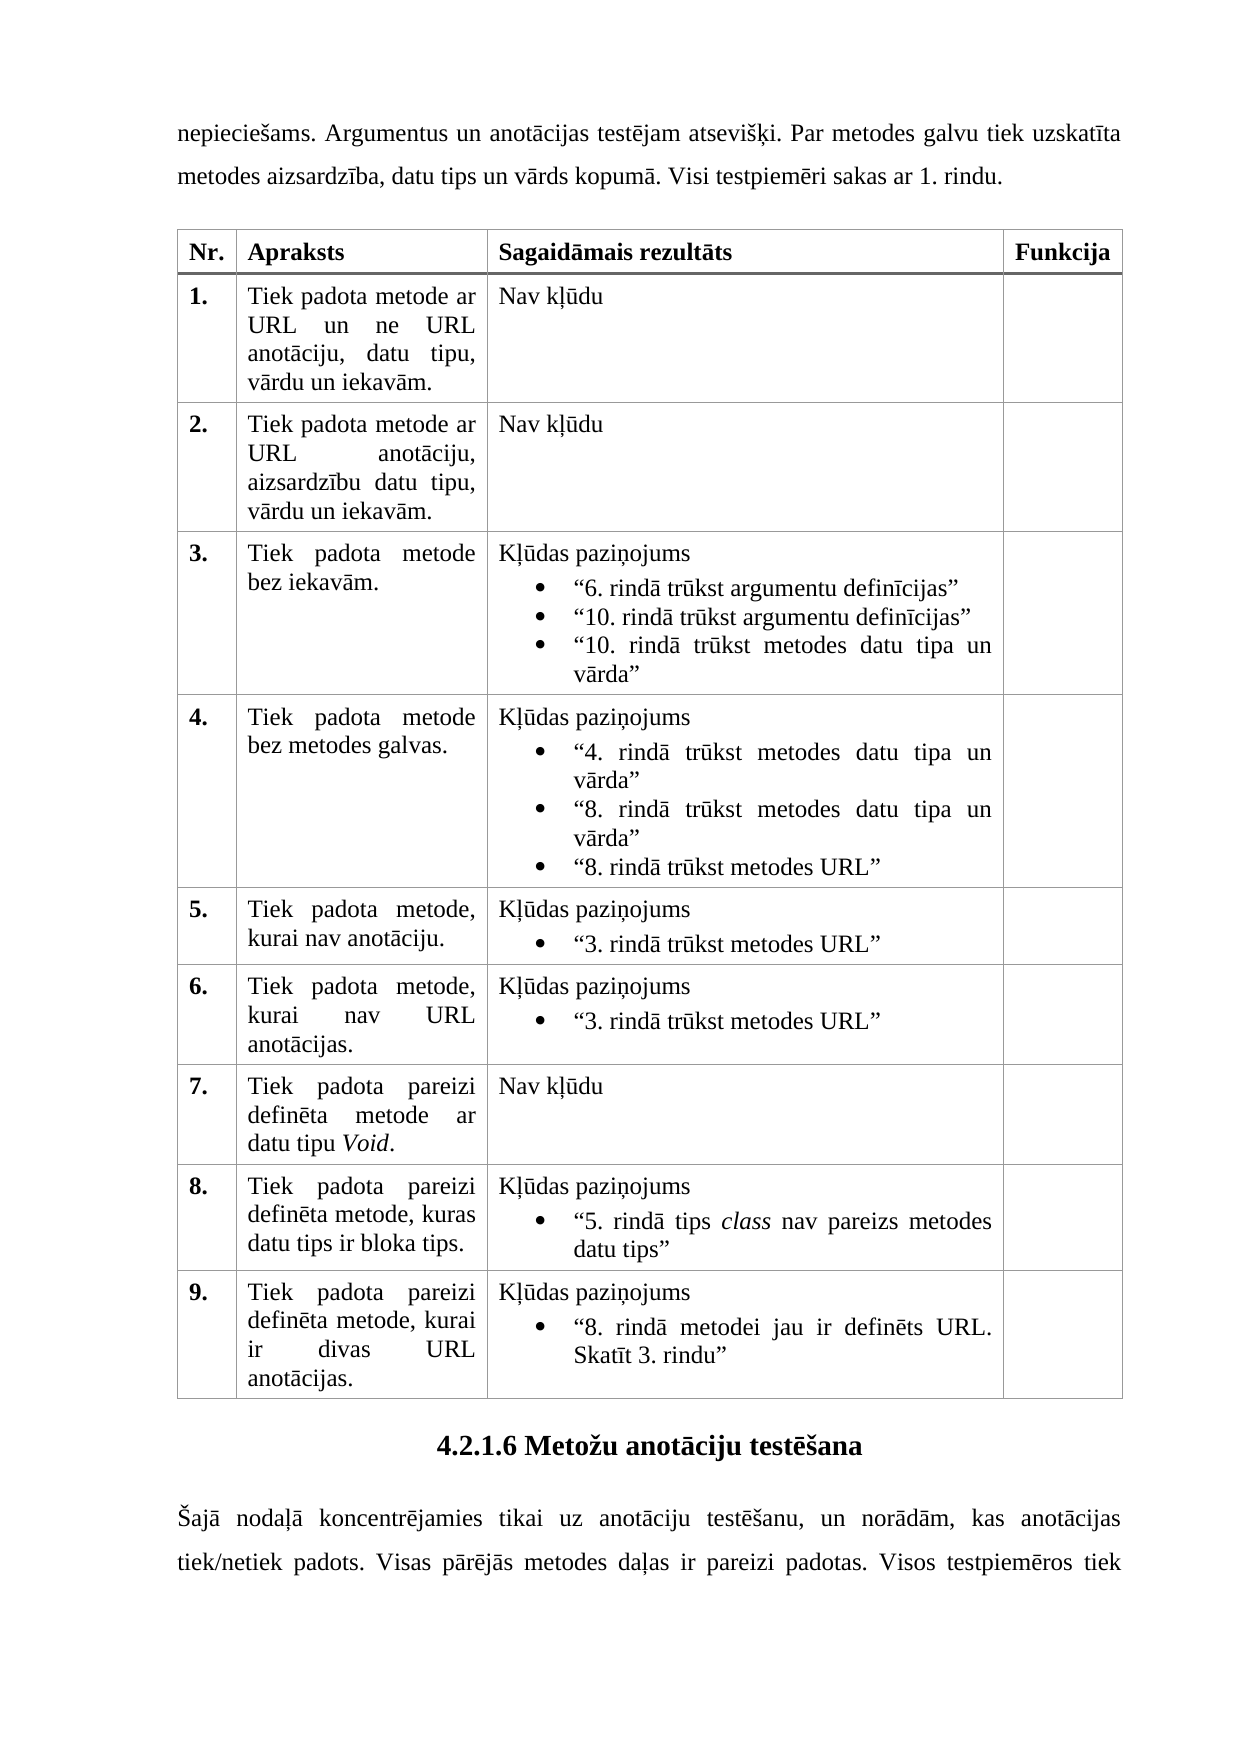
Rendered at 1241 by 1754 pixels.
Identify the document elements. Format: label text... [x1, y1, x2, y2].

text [177, 118, 1122, 190]
table_cell [1004, 275, 1122, 402]
table_cell Nav kļūdu [488, 275, 1003, 402]
table_cell Kļūdas paziņojums “3. rindā trūkst metodes URL” [488, 965, 1003, 1064]
table_header Sagaidāmais rezultāts [488, 230, 1003, 272]
table_cell [1004, 695, 1122, 887]
subtitle 4.2.1.6 Metožu anotāciju testēšana [177, 1428, 1122, 1462]
table_cell 4. [178, 695, 236, 887]
table_cell Tiek padota metode, kurai nav anotāciju. [237, 888, 487, 964]
table_cell [1004, 1065, 1122, 1163]
table_cell Kļūdas paziņojums “3. rindā trūkst metodes URL” [488, 888, 1003, 964]
table_cell 7. [178, 1065, 236, 1163]
table_cell [1004, 1271, 1122, 1398]
table_cell [1004, 888, 1122, 964]
table_cell Tiek padota metode, kurai nav URL anotācijas. [237, 965, 487, 1064]
table_header Funkcija [1004, 230, 1122, 272]
table_cell 3. [178, 532, 236, 694]
table_cell 1. [178, 275, 236, 402]
table_cell 2. [178, 403, 236, 531]
table_cell Tiek padota pareizi definēta metode, kuras datu tips ir bloka tips. [237, 1165, 487, 1269]
table_cell Tiek padota metode ar URL un ne URL anotāciju, datu tipu, vārdu un iekavām. [237, 275, 487, 402]
table_cell Kļūdas paziņojums “8. rindā metodei jau ir definēts URL. Skatīt 3. rindu” [488, 1271, 1003, 1398]
table_cell Kļūdas paziņojums “6. rindā trūkst argumentu definīcijas” “10. rindā trūkst argumentu definīcijas” “10. rindā trūkst metodes datu tipa un vārda” [488, 532, 1003, 694]
table_cell Tiek padota metode bez iekavām. [237, 532, 487, 694]
table_cell 6. [178, 965, 236, 1064]
table_cell Tiek padota metode bez metodes galvas. [237, 695, 487, 887]
table_cell [1004, 965, 1122, 1064]
table_cell 5. [178, 888, 236, 964]
table_cell Kļūdas paziņojums “5. rindā tips class nav pareizs metodes datu tips” [488, 1165, 1003, 1269]
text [177, 1503, 1122, 1575]
table_cell Tiek padota pareizi definēta metode, kurai ir divas URL anotācijas. [237, 1271, 487, 1398]
table_header Nr. [178, 230, 236, 272]
table_cell Kļūdas paziņojums “4. rindā trūkst metodes datu tipa un vārda” “8. rindā trūkst metodes datu tipa un vārda” “8. rindā trūkst metodes URL” [488, 695, 1003, 887]
table_cell [1004, 1165, 1122, 1269]
table_cell Tiek padota metode ar URL anotāciju, aizsardzību datu tipu, vārdu un iekavām. [237, 403, 487, 531]
table_cell [1004, 403, 1122, 531]
table_cell 9. [178, 1271, 236, 1398]
table_cell Nav kļūdu [488, 403, 1003, 531]
table_header Apraksts [237, 230, 487, 272]
table_cell Tiek padota pareizi definēta metode ar datu tipu Void. [237, 1065, 487, 1163]
table_cell Nav kļūdu [488, 1065, 1003, 1163]
table_cell 8. [178, 1165, 236, 1269]
table_cell [1004, 532, 1122, 694]
